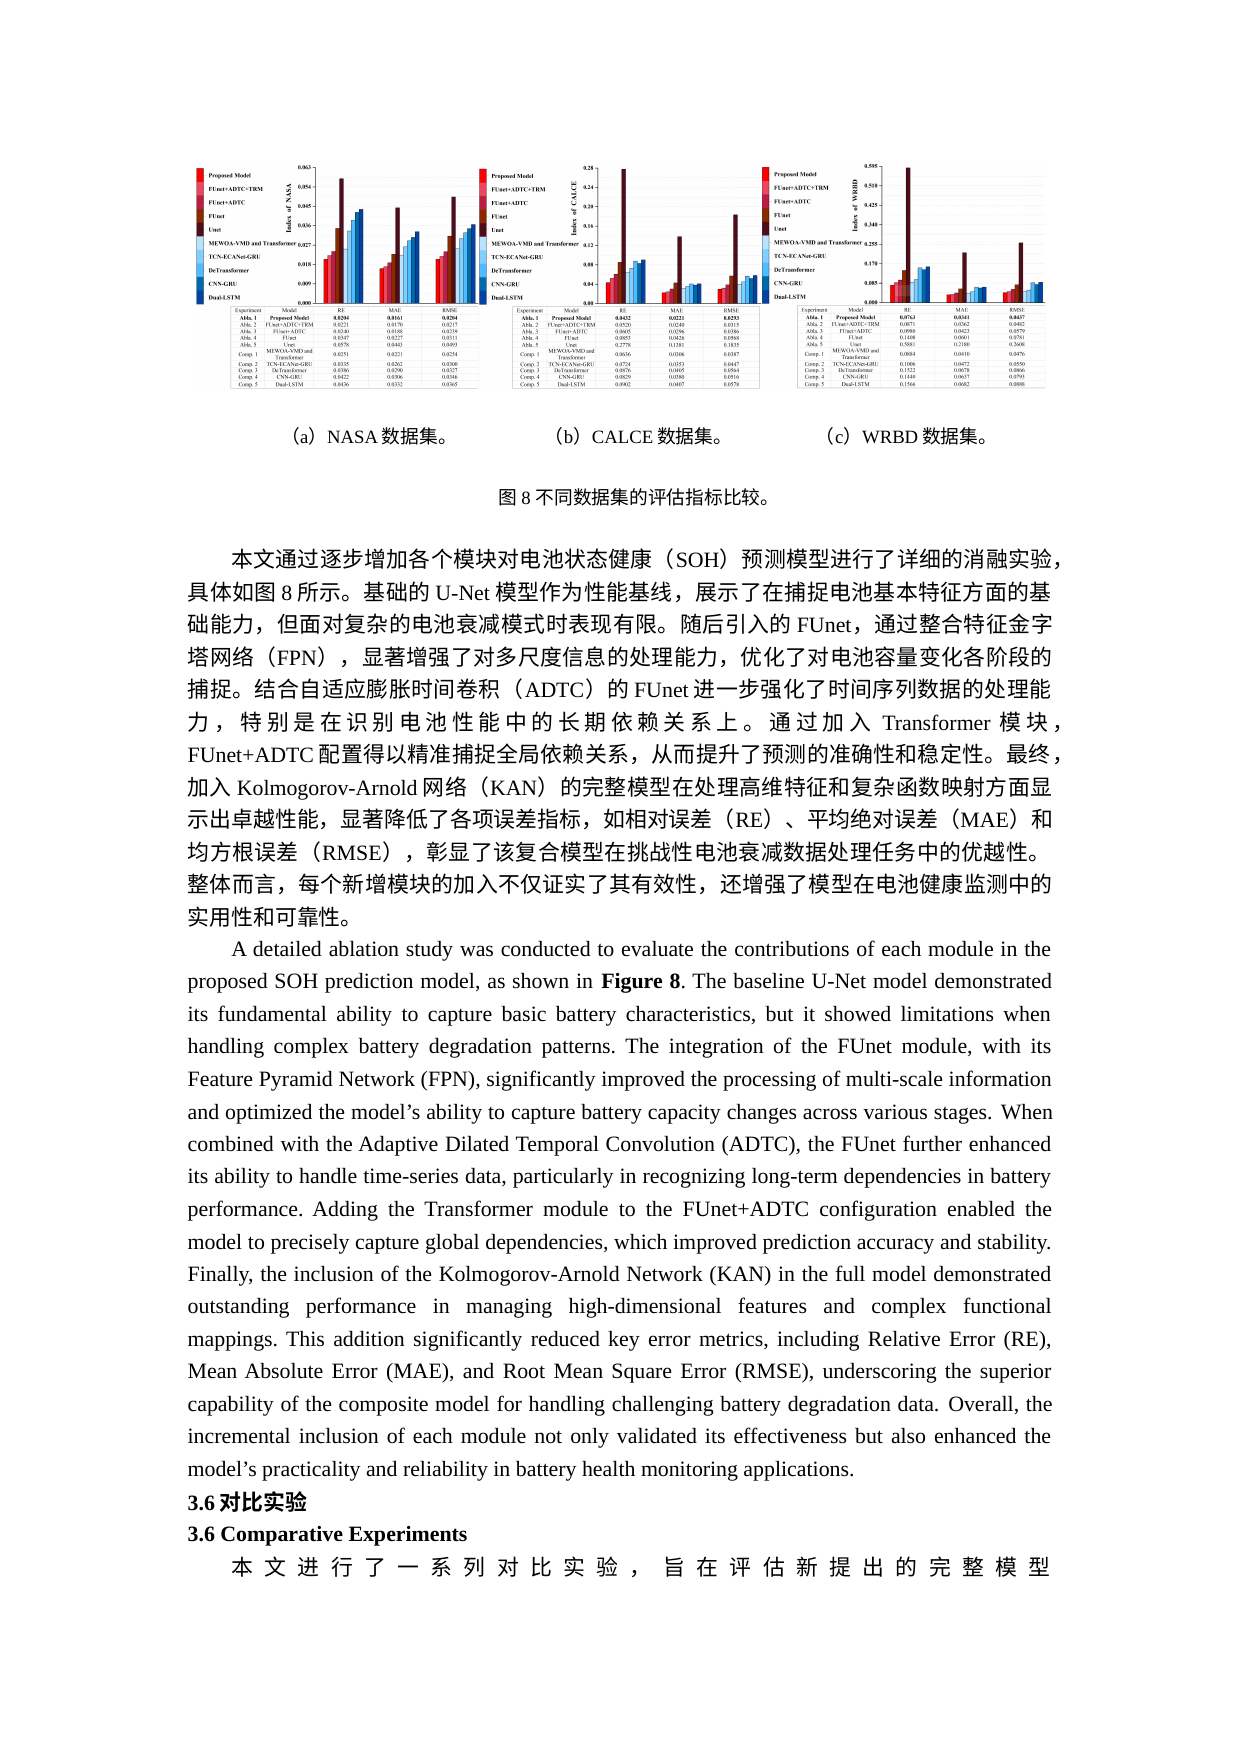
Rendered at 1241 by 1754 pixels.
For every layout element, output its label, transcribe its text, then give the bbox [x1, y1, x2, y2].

text 3.6 Comparative Experiments [187, 1517, 1053, 1549]
text 本文通过逐步增加各个模块对电池状态健康（SOH）预测模型进行了详细的消融实验，具体如图8所示。基础的U-Net模型作为性能基线，展示了在捕捉电池基本特征方面的基础能力，但面对复杂的电池衰减模式时表现有限。随后引入的FUnet，通过整合特征金字塔网络（FPN），显著增强了对多尺度信息的处理能力，优化了对电池容量变化各阶段的捕捉。结合自适应膨胀时间卷积（ADTC）的FUnet进一步强化了时间序列数据的处理能力，特别是在识别电池性能中的长期依赖关系上。通过加入Transformer模块，FUnet+ADTC配置得以精准捕捉全局依赖关系，从而提升了预测的准确性和稳定性。最终，加入Kolmogorov-Arnold网络（KAN）的完整模型在处理高维特征和复杂函数映射方面显示出卓越性能，显著降低了各项误差指标，如相对误差（RE）、平均绝对误差（MAE）和均方根误差（RMSE），彰显了该复合模型在挑战性电池衰减数据处理任务中的优越性。整体而言，每个新增模块的加入不仅证实了其有效性，还增强了模型在电池健康监测中的实用性和可靠性。 [187, 542, 1053, 932]
text A detailed ablation study was conducted to evaluate the contributions of each module in the proposed SOH prediction model, as shown in Figure 8. The baseline U-Net model demonstrated its fundamental ability to capture basic battery characteristics, but it showed limitations when handling complex battery degradation patterns. The integration of the FUnet module, with its Feature Pyramid Network (FPN), significantly improved the processing of multi-scale information and optimized the model’s ability to capture battery capacity changes across various stages. When combined with the Adaptive Dilated Temporal Convolution (ADTC), the FUnet further enhanced its ability to handle time-series data, particularly in recognizing long-term dependencies in battery performance. Adding the Transformer module to the FUnet+ADTC configuration enabled the model to precisely capture global dependencies, which improved prediction accuracy and stability. Finally, the inclusion of the Kolmogorov-Arnold Network (KAN) in the full model demonstrated outstanding performance in managing high-dimensional features and complex functional mappings. This addition significantly reduced key error metrics, including Relative Error (RE), Mean Absolute Error (MAE), and Root Mean Square Error (RMSE), underscoring the superior capability of the composite model for handling challenging battery degradation data. Overall, the incremental inclusion of each module not only validated its effectiveness but also enhanced the model’s practicality and reliability in battery health monitoring applications. [187, 932, 1053, 1484]
picture [195, 162, 1046, 389]
text 3.6对比实验 [187, 1484, 1053, 1517]
list 图8 不同数据集的评估指标比较。 [225, 480, 1053, 513]
list （a）NASA数据集。 （b）CALCE数据集。 （c）WRBD数据集。 [225, 419, 1053, 451]
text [187, 1549, 1053, 1582]
